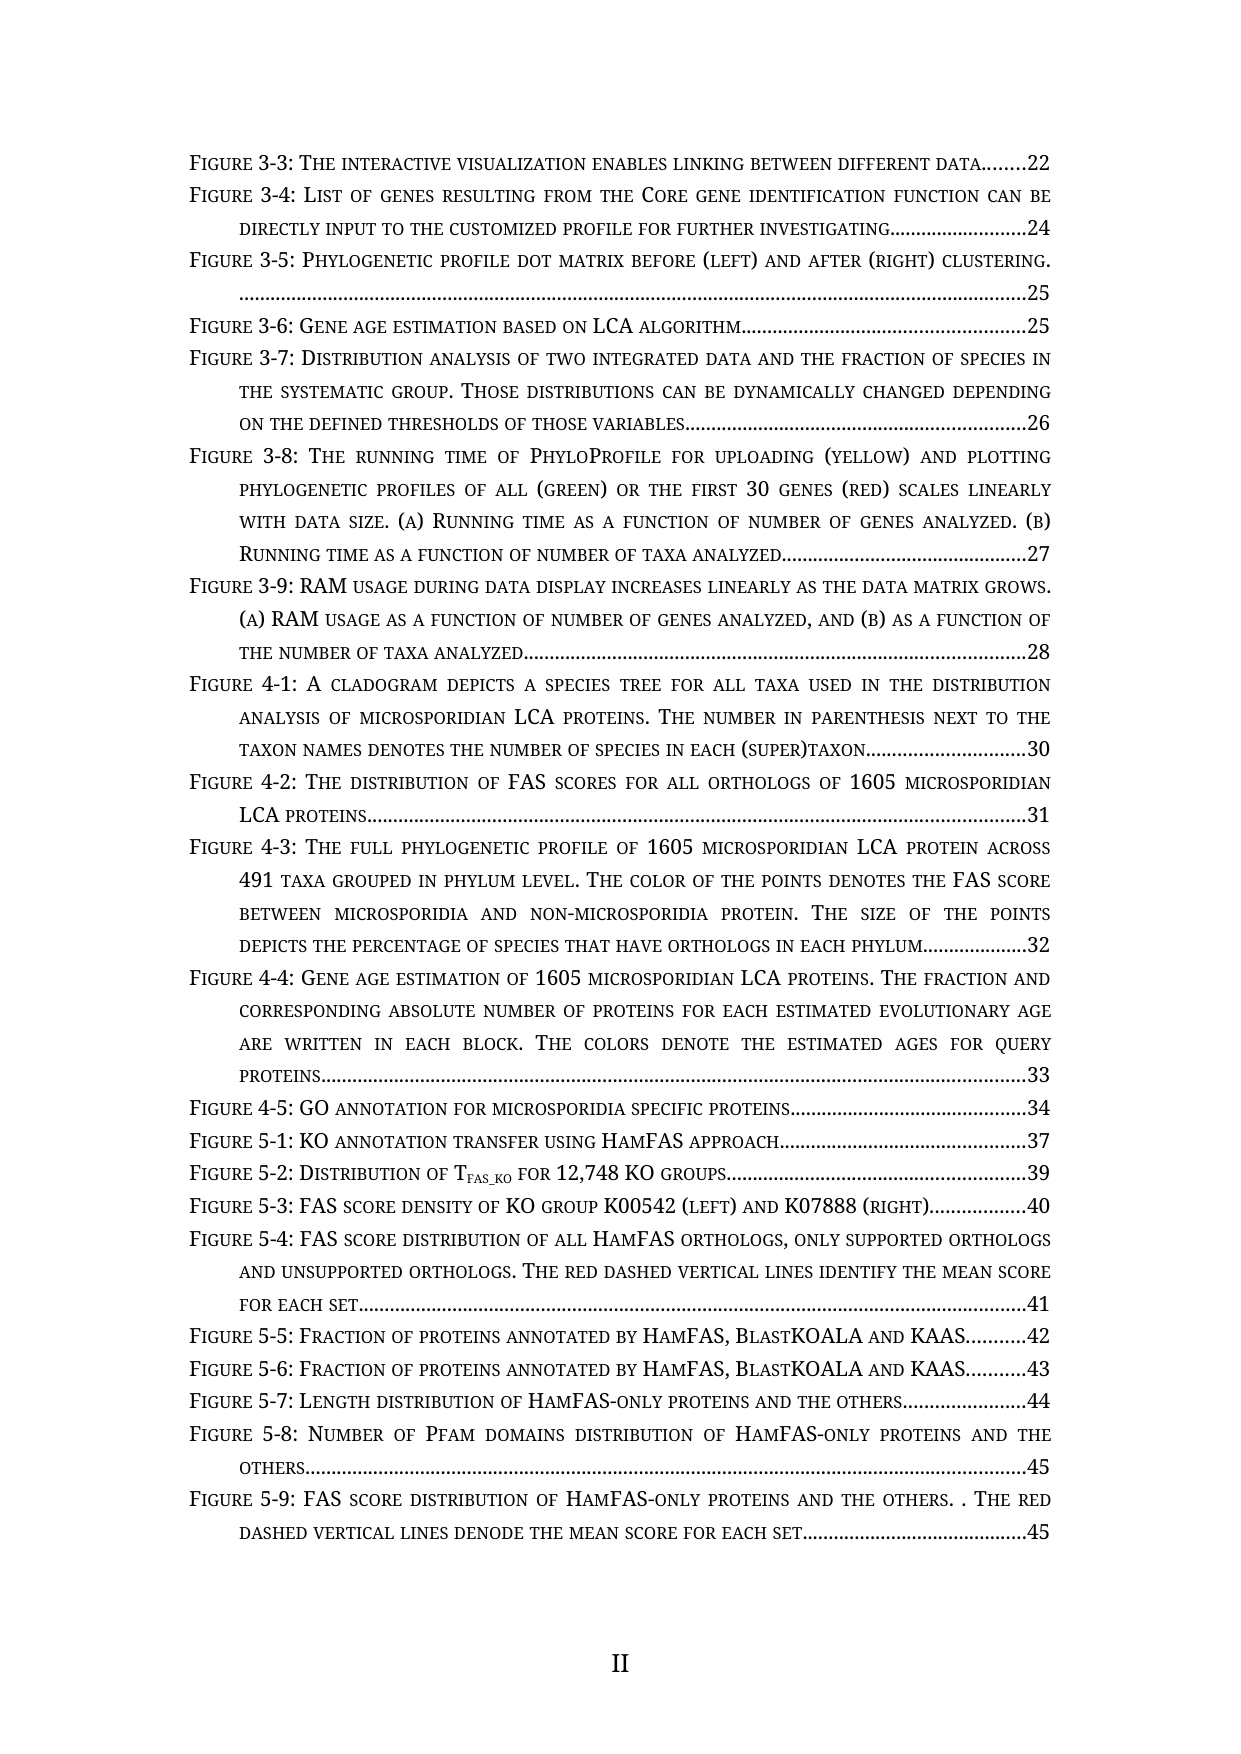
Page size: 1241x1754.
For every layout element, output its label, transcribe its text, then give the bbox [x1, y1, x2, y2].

text Figure 3-5: Phylogenetic profile dot matrix before (left) and after (right) clustering. 25 [189, 246, 1051, 307]
text Figure 4-2: The distribution of FAS scores for all orthologs of 1605 microsporidian LCA proteins. 31 [189, 767, 1051, 828]
text Figure 5-4: FAS score distribution of all HamFAS orthologs, only supported orthologs and unsupported orthologs. The red dashed vertical lines identify the mean score for each set. 41 [189, 1224, 1051, 1317]
text Figure 3-8: The running time of PhyloProfile for uploading (yellow) and plotting phylogenetic profiles of all (green) or the first 30 genes (red) scales linearly with data size. (a) Running time as a function of number of genes analyzed. (b) Running time as a function of number of taxa analyzed. 27 [189, 441, 1051, 567]
text Figure 3-3: The interactive visualization enables linking between different data. 22 [189, 148, 1051, 176]
text Figure 5-7: Length distribution of HamFAS-only proteins and the others 44 [189, 1387, 1051, 1415]
text Figure 5-2: Distribution of TFAS_KO for 12,748 KO groups 39 [189, 1158, 1051, 1187]
text Figure 4-1: A cladogram depicts a species tree for all taxa used in the distribution analysis of microsporidian LCA proteins. The number in parenthesis next to the taxon names denotes the number of species in each (super)taxon. 30 [189, 669, 1051, 763]
text Figure 3-7: Distribution analysis of two integrated data and the fraction of species in the systematic group. Those distributions can be dynamically changed depending on the defined thresholds of those variables. 26 [189, 343, 1051, 437]
text Figure 3-6: Gene age estimation based on LCA algorithm. 25 [189, 311, 1051, 339]
text Figure 5-6: Fraction of proteins annotated by HamFAS, BlastKOALA and KAAS 43 [189, 1354, 1051, 1382]
text Figure 4-5: GO annotation for microsporidia specific proteins. 34 [189, 1093, 1051, 1122]
text Figure 5-3: FAS score density of KO group K00542 (left) and K07888 (right) 40 [189, 1191, 1051, 1219]
text Figure 4-3: The full phylogenetic profile of 1605 microsporidian LCA protein across 491 taxa grouped in phylum level. The color of the points denotes the FAS score between microsporidia and non-microsporidia protein. The size of the points depicts the percentage of species that have orthologs in each phylum. 32 [189, 832, 1051, 959]
text Figure 5-9: FAS score distribution of HamFAS-only proteins and the others. . The red dashed vertical lines denode the mean score for each set. 45 [189, 1484, 1051, 1546]
text Figure 5-5: Fraction of proteins annotated by HamFAS, BlastKOALA and KAAS 42 [189, 1321, 1051, 1350]
text Figure 4-4: Gene age estimation of 1605 microsporidian LCA proteins. The fraction and corresponding absolute number of proteins for each estimated evolutionary age are written in each block. The colors denote the estimated ages for query proteins. 33 [189, 963, 1051, 1089]
text Figure 5-1: KO annotation transfer using HamFAS approach. 37 [189, 1126, 1051, 1154]
text Figure 3-9: RAM usage during data display increases linearly as the data matrix grows. (a) RAM usage as a function of number of genes analyzed, and (b) as a function of the number of taxa analyzed. 28 [189, 572, 1051, 665]
text Figure 3-4: List of genes resulting from the Core gene identification function can be directly input to the customized profile for further investigating. 24 [189, 180, 1051, 241]
text Figure 5-8: Number of Pfam domains distribution of HamFAS-only proteins and the others 45 [189, 1419, 1051, 1480]
